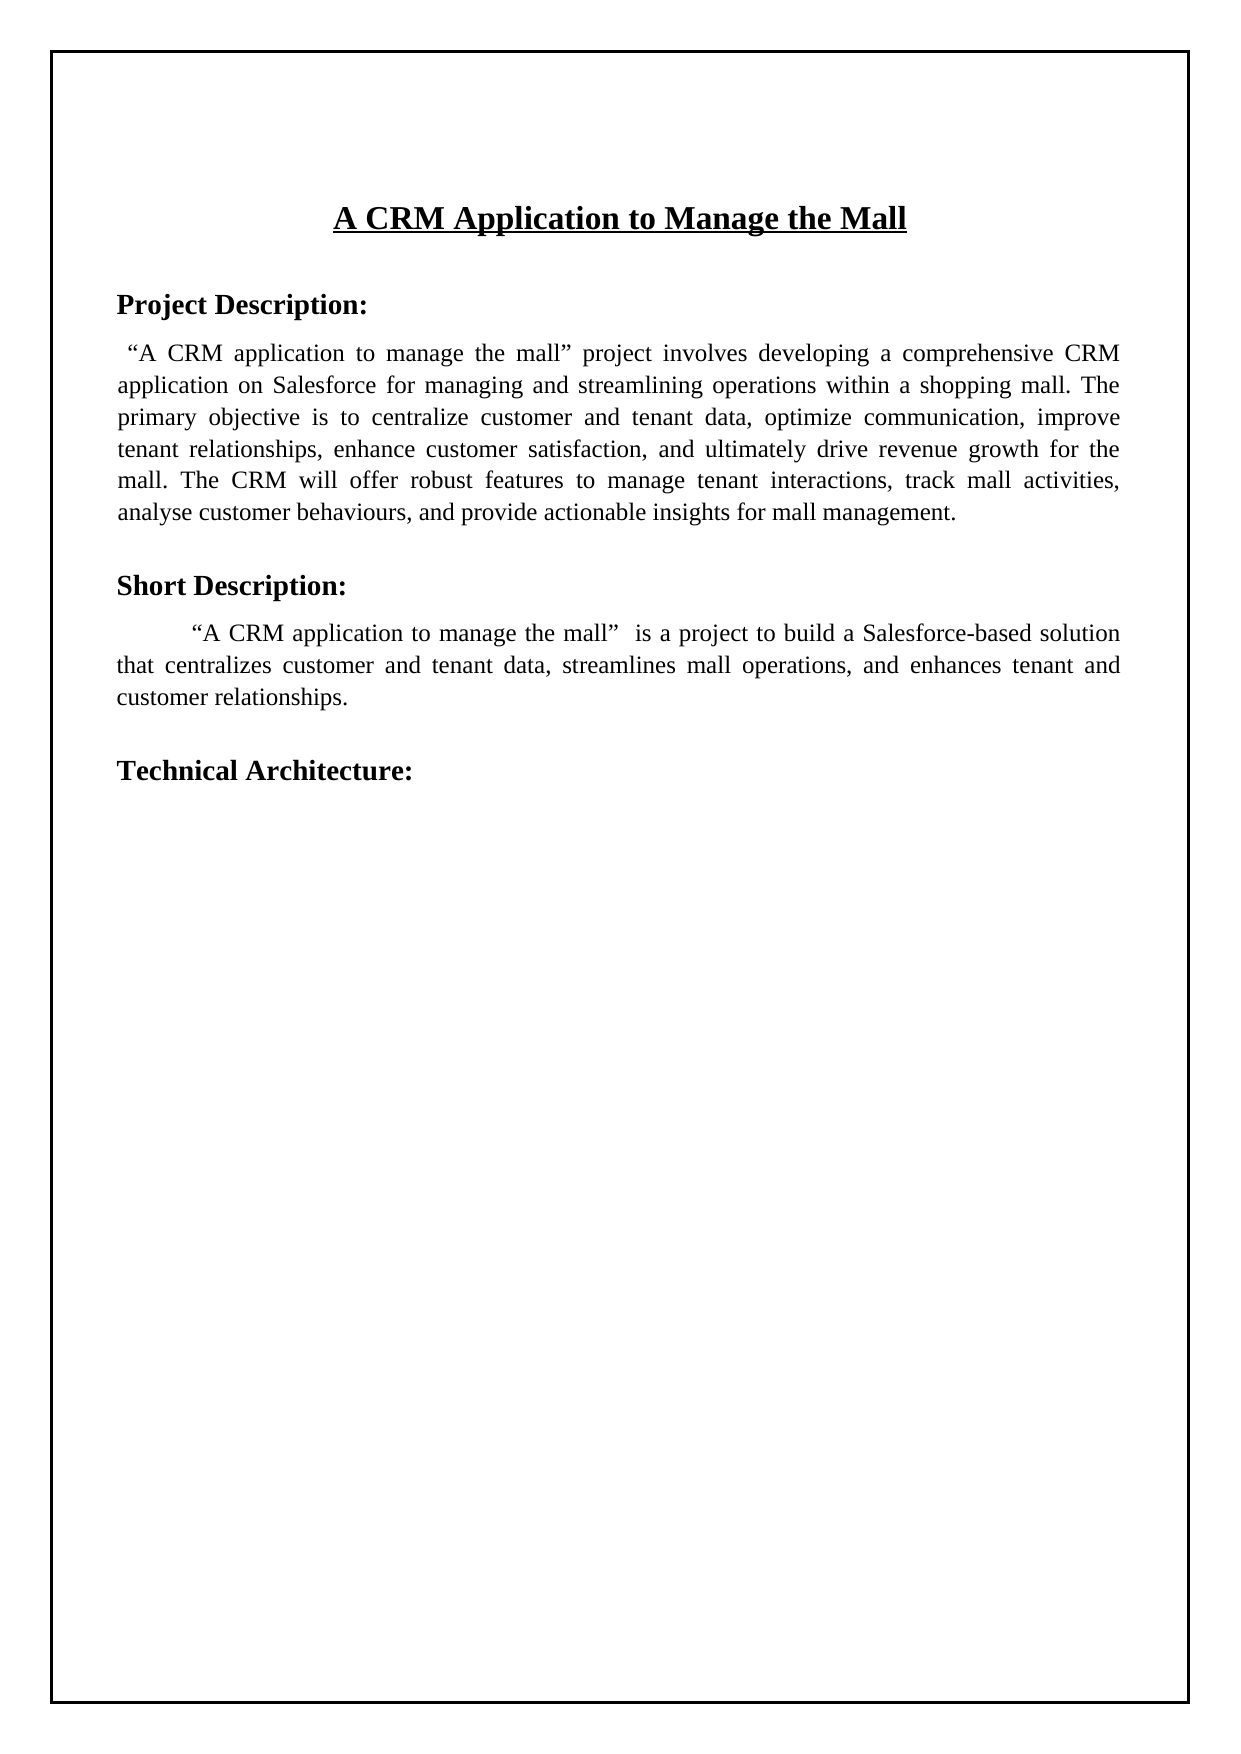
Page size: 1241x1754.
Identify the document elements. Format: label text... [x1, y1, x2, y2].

text Technical Architecture: [116, 753, 1121, 787]
text “A CRM application to manage the mall” project involves developing a comprehensive CRM application on Salesforce for managing and streamlining operations within a shopping mall. The primary objective is to centralize customer and tenant data, optimize communication, improve tenant relationships, enhance customer satisfaction, and ultimately drive revenue growth for the mall. The CRM will offer robust features to manage tenant interactions, track mall activities, analyse customer behaviours, and provide actionable insights for mall management. [116, 338, 1121, 526]
text Project Description: [116, 287, 1121, 321]
text “A CRM application to manage the mall” is a project to build a Salesforce-based solution that centralizes customer and tenant data, streamlines mall operations, and enhances tenant and customer relationships. [116, 618, 1122, 711]
text A CRM Application to Manage the Mall [118, 198, 1122, 236]
text Short Description: [116, 568, 1121, 602]
